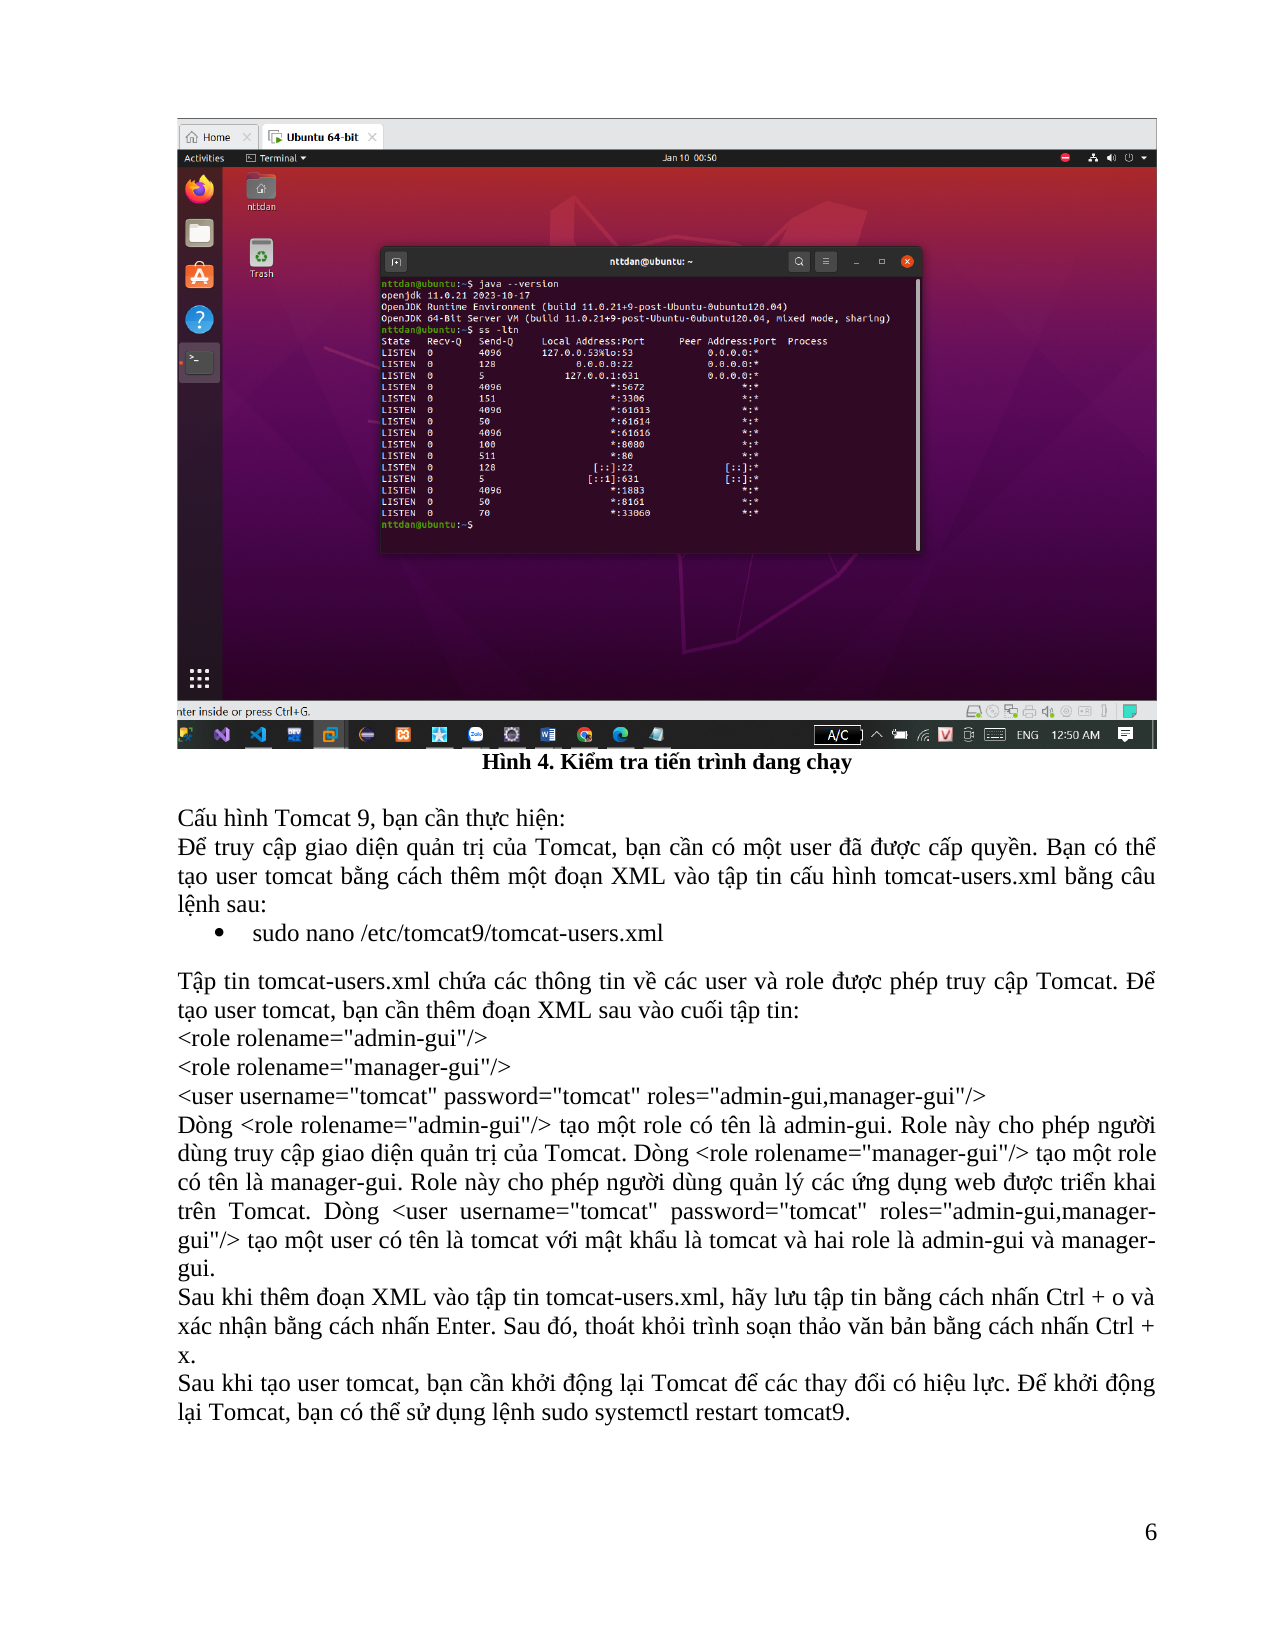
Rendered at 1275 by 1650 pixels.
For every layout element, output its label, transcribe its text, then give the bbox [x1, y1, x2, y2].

text Tập tin tomcat-users.xml chứa các thông tin về các user và role được phép truy cập Tomcat. Để tạo user tomcat, bạn cần thêm đoạn XML sau vào cuối tập tin: [177, 966, 1157, 1023]
text <role rolename="manager-gui"/> [177, 1052, 1157, 1081]
text Cấu hình Tomcat 9, bạn cần thực hiện: [177, 803, 1157, 832]
text Dòng <role rolename="admin-gui"/> tạo một role có tên là admin-gui. Role này cho phép người dùng truy cập giao diện quản trị của Tomcat. Dòng <role rolename="manager-gui"/> tạo một role có tên là manager-gui. Role này cho phép người dùng quản lý các ứng dụng web được triển khai trên Tomcat. Dòng <user username="tomcat" password="tomcat" roles="admin-gui,manager-gui"/> tạo một user có tên là tomcat với mật khẩu là tomcat và hai role là admin-gui và manager-gui. [177, 1110, 1157, 1282]
text Sau khi tạo user tomcat, bạn cần khởi động lại Tomcat để các thay đổi có hiệu lực. Để khởi động lại Tomcat, bạn có thể sử dụng lệnh sudo systemctl restart tomcat9. [177, 1368, 1157, 1426]
text <role rolename="admin-gui"/> [177, 1023, 1157, 1052]
text <user username="tomcat" password="tomcat" roles="admin-gui,manager-gui"/> [177, 1081, 1157, 1110]
text Sau khi thêm đoạn XML vào tập tin tomcat-users.xml, hãy lưu tập tin bằng cách nhấn Ctrl + o và xác nhận bằng cách nhấn Enter. Sau đó, thoát khỏi trình soạn thảo văn bản bằng cách nhấn Ctrl + x. [177, 1282, 1157, 1368]
text Để truy cập giao diện quản trị của Tomcat, bạn cần có một user đã được cấp quyền. Bạn có thể tạo user tomcat bằng cách thêm một đoạn XML vào tập tin cấu hình tomcat-users.xml bằng câu lệnh sau: [177, 832, 1157, 918]
list sudo nano /etc/tomcat9/tomcat-users.xml [215, 918, 1157, 947]
picture [177, 118, 1157, 749]
